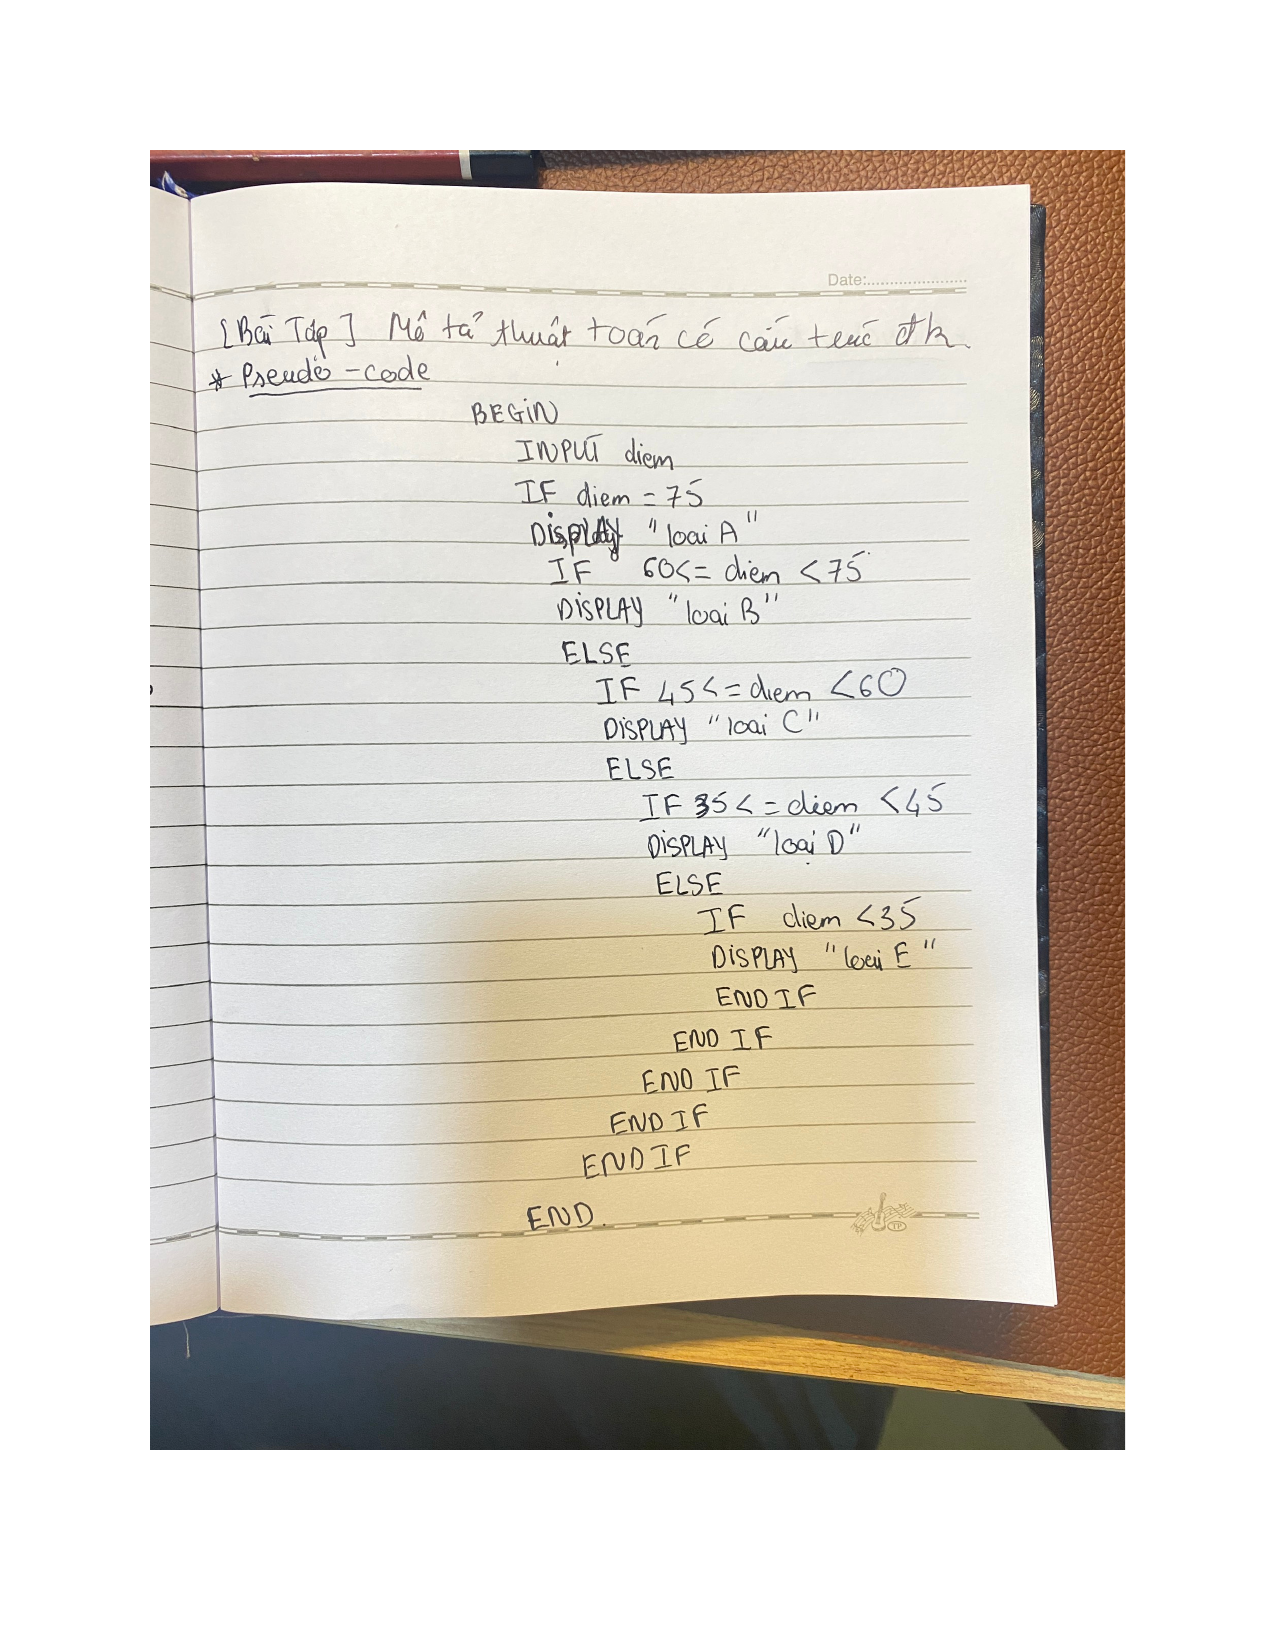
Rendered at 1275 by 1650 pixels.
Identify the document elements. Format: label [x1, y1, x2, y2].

picture [150, 150, 1125, 1450]
